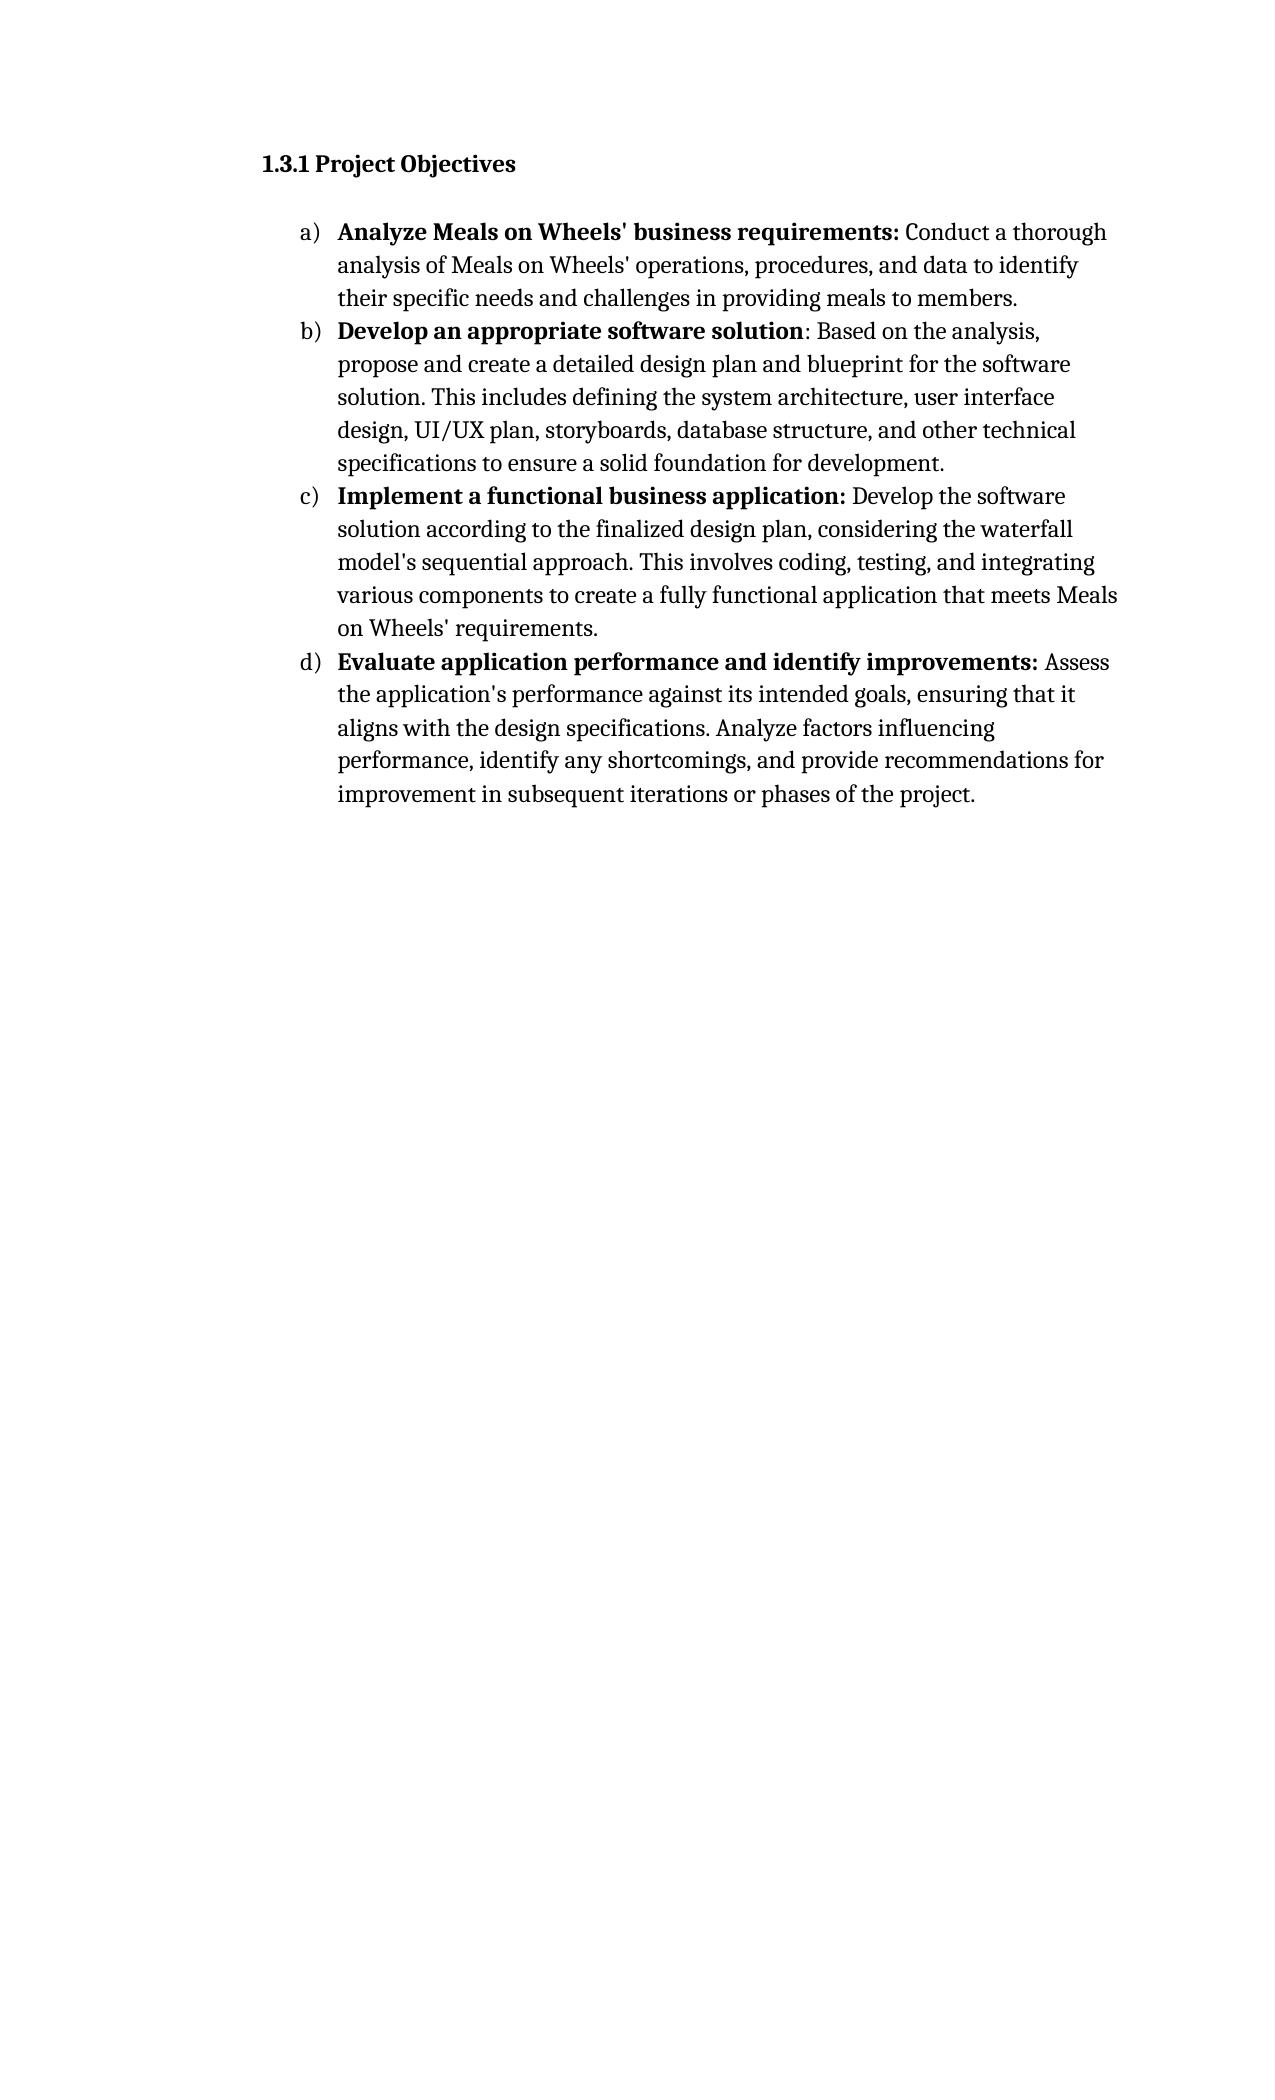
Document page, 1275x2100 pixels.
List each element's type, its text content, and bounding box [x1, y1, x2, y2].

list Analyze Meals on Wheels' business requirements: Conduct a thorough analysis of Meals on Wheels' operations, procedures, and data to identify their specific needs and challenges in providing meals to members. [300, 218, 1125, 313]
list Evaluate application performance and identify improvements: Assess the application's performance against its intended goals, ensuring that it aligns with the design specifications. Analyze factors influencing performance, identify any shortcomings, and provide recommendations for improvement in subsequent iterations or phases of the project. [300, 647, 1125, 808]
list Develop an appropriate software solution: Based on the analysis, propose and create a detailed design plan and blueprint for the software solution. This includes defining the system architecture, user interface design, UI/UX plan, storyboards, database structure, and other technical specifications to ensure a solid foundation for development. [300, 317, 1125, 478]
list Implement a functional business application: Develop the software solution according to the finalized design plan, considering the waterfall model's sequential approach. This involves coding, testing, and integrating various components to create a fully functional application that meets Meals on Wheels' requirements. [300, 482, 1125, 643]
text 1.3.1 Project Objectives [262, 150, 1125, 179]
